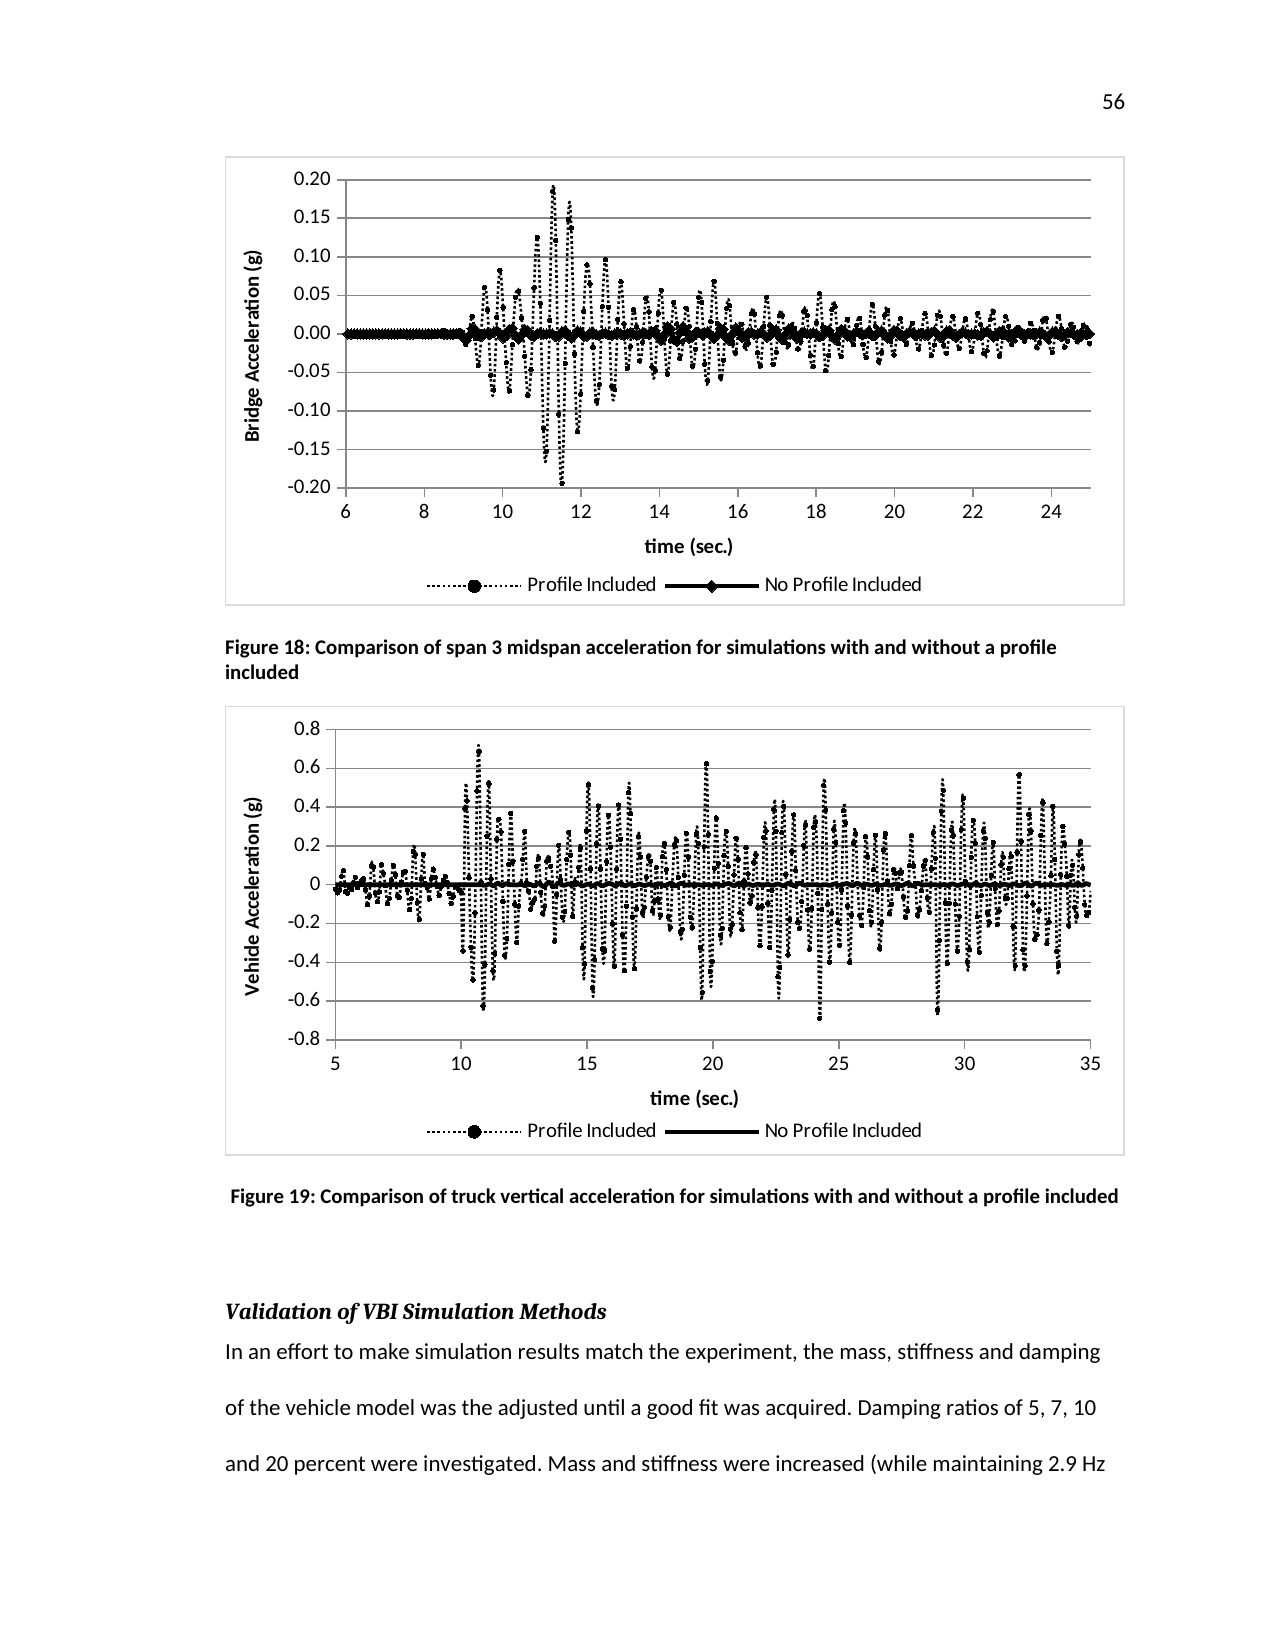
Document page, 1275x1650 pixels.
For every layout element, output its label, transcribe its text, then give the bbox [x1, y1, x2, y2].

subtitle Validation of VBI Simulation Methods [225, 1298, 1125, 1325]
text Figure 19: Comparison of truck vertical acceleration for simulations with and without a profile included [225, 1184, 1125, 1209]
text Figure 18: Comparison of span 3 midspan acceleration for simulations with and without a profile included [225, 634, 1125, 685]
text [225, 1337, 1125, 1477]
